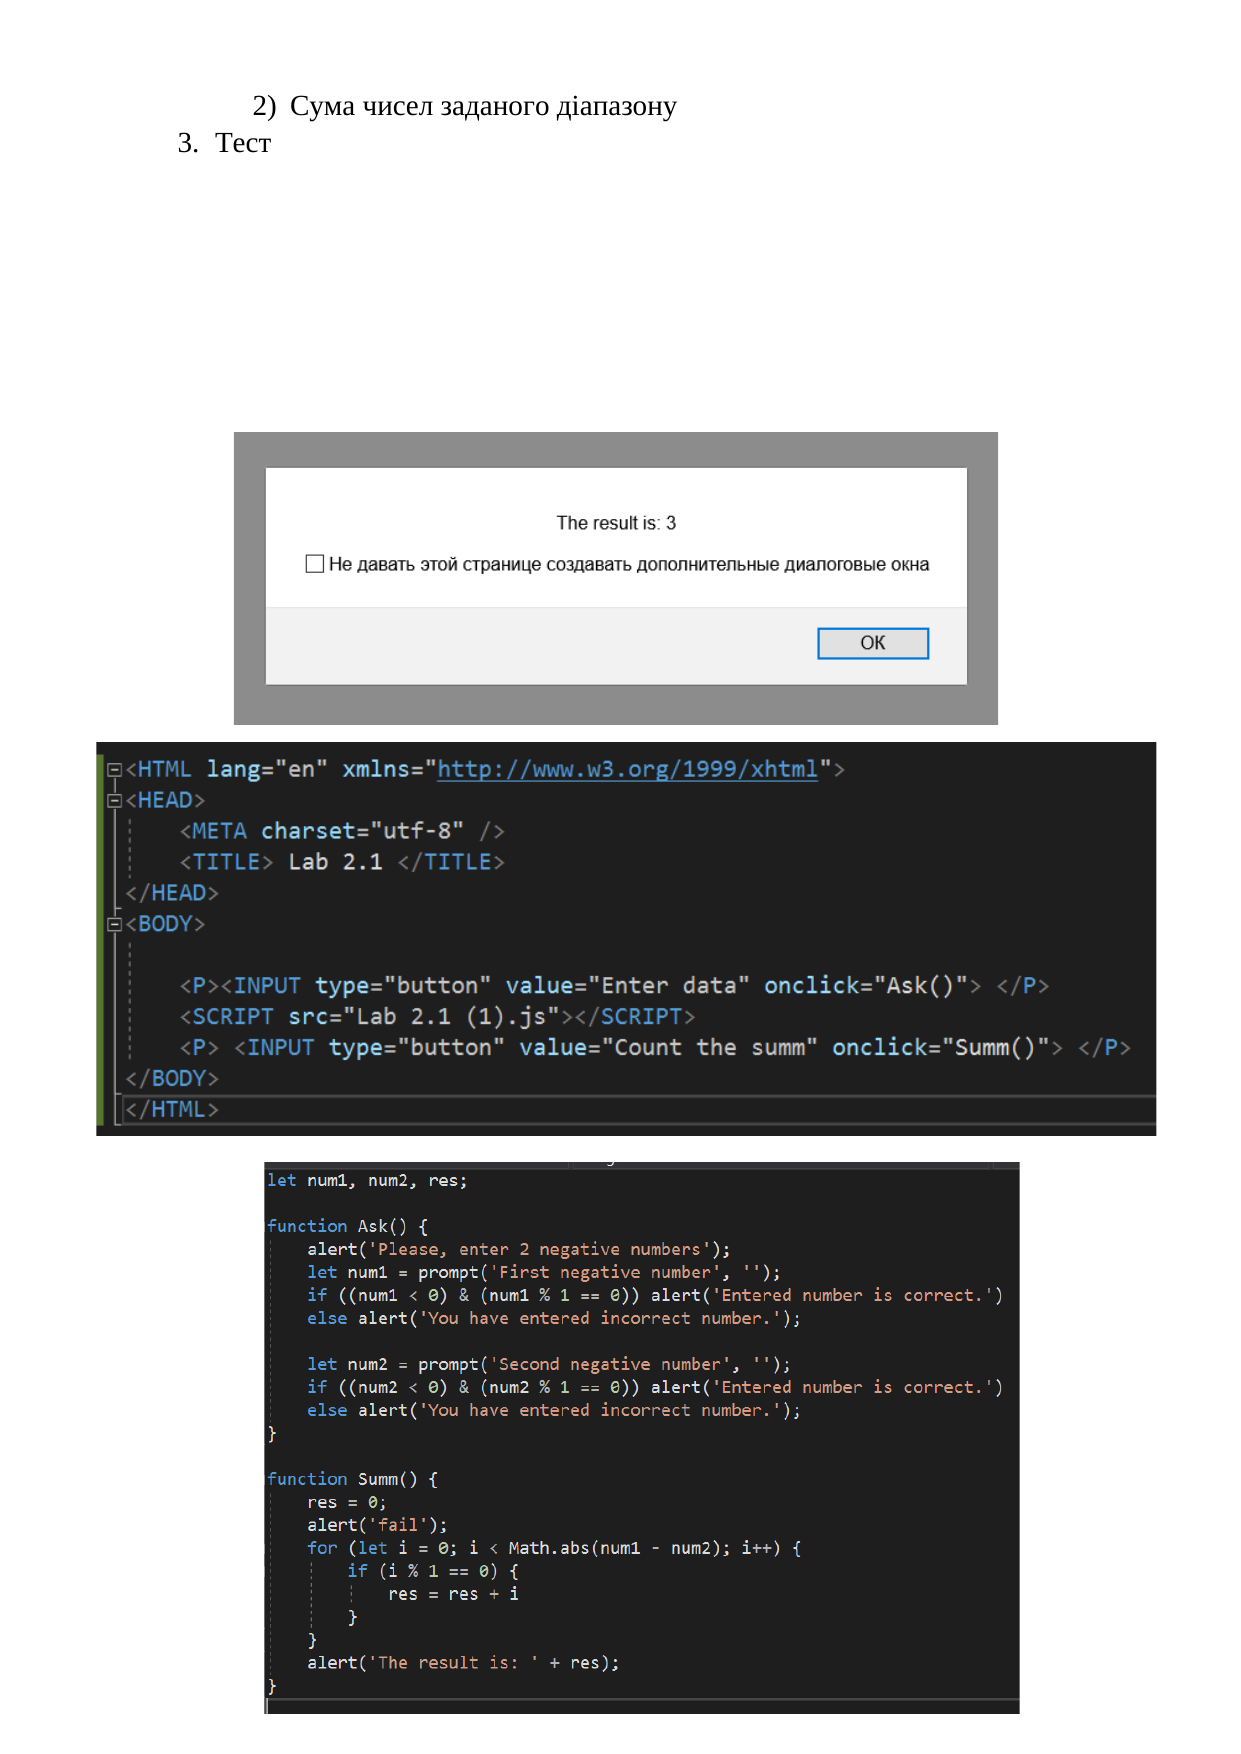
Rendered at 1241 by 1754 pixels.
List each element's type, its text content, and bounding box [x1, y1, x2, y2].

picture [264, 1162, 1020, 1714]
list Тест [177, 125, 1152, 158]
picture [96, 742, 1157, 1136]
picture [233, 432, 999, 725]
list Сума чисел заданого діапазону [252, 88, 1152, 122]
